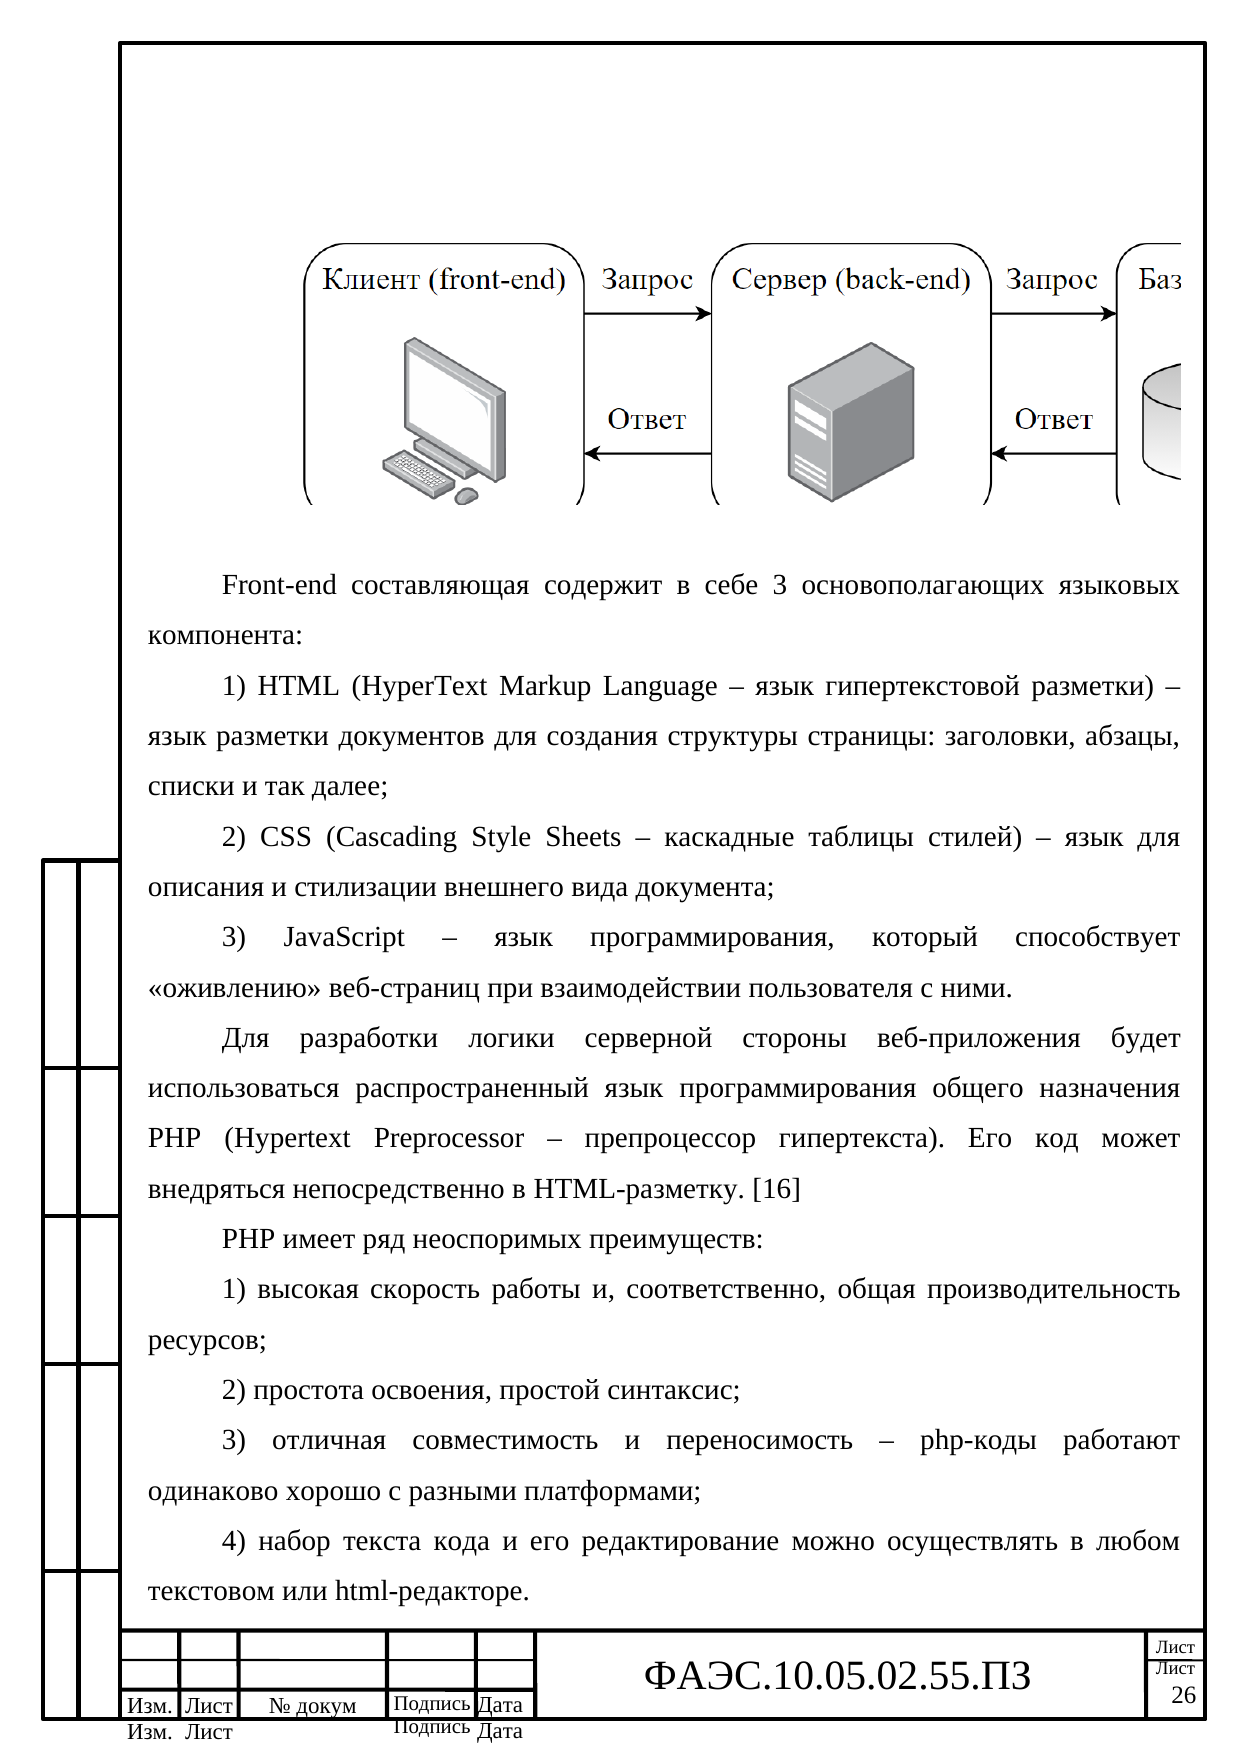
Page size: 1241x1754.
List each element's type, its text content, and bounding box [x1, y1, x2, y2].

text 4) набор текста кода и его редактирование можно осуществлять в любом текстовом или html-редакторе. [148, 1523, 1181, 1607]
text 2) простота освоения, простой синтаксис; [148, 1372, 1181, 1406]
text 1) HTML (HyperText Markup Language – язык гипертекстовой разметки) – язык разметки документов для создания структуры страницы: заголовки, абзацы, списки и так далее; [148, 668, 1181, 802]
text Front-end составляющая содержит в себе 3 основополагающих языковых компонента: [148, 567, 1181, 651]
text 3) JavaScript – язык программирования, который способствует «оживлению» веб-страниц при взаимодействии пользователя с ними. [148, 919, 1181, 1003]
text 3) отличная совместимость и переносимость – php-коды работают одинаково хорошо с разными платформами; [148, 1422, 1181, 1506]
text 2) CSS (Cascading Style Sheets – каскадные таблицы стилей) – язык для описания и стилизации внешнего вида документа; [148, 819, 1181, 903]
text Для разработки логики серверной стороны веб-приложения будет использоваться распространенный язык программирования общего назначения PHP (Hypertext Preprocessor – препроцессор гипертекста). Его код может внедряться непосредственно в HTML-разметку. [16] [148, 1020, 1181, 1204]
text 1) высокая скорость работы и, соответственно, общая производительность ресурсов; [148, 1272, 1181, 1355]
text PHP имеет ряд неоспоримых преимуществ: [148, 1221, 1181, 1255]
